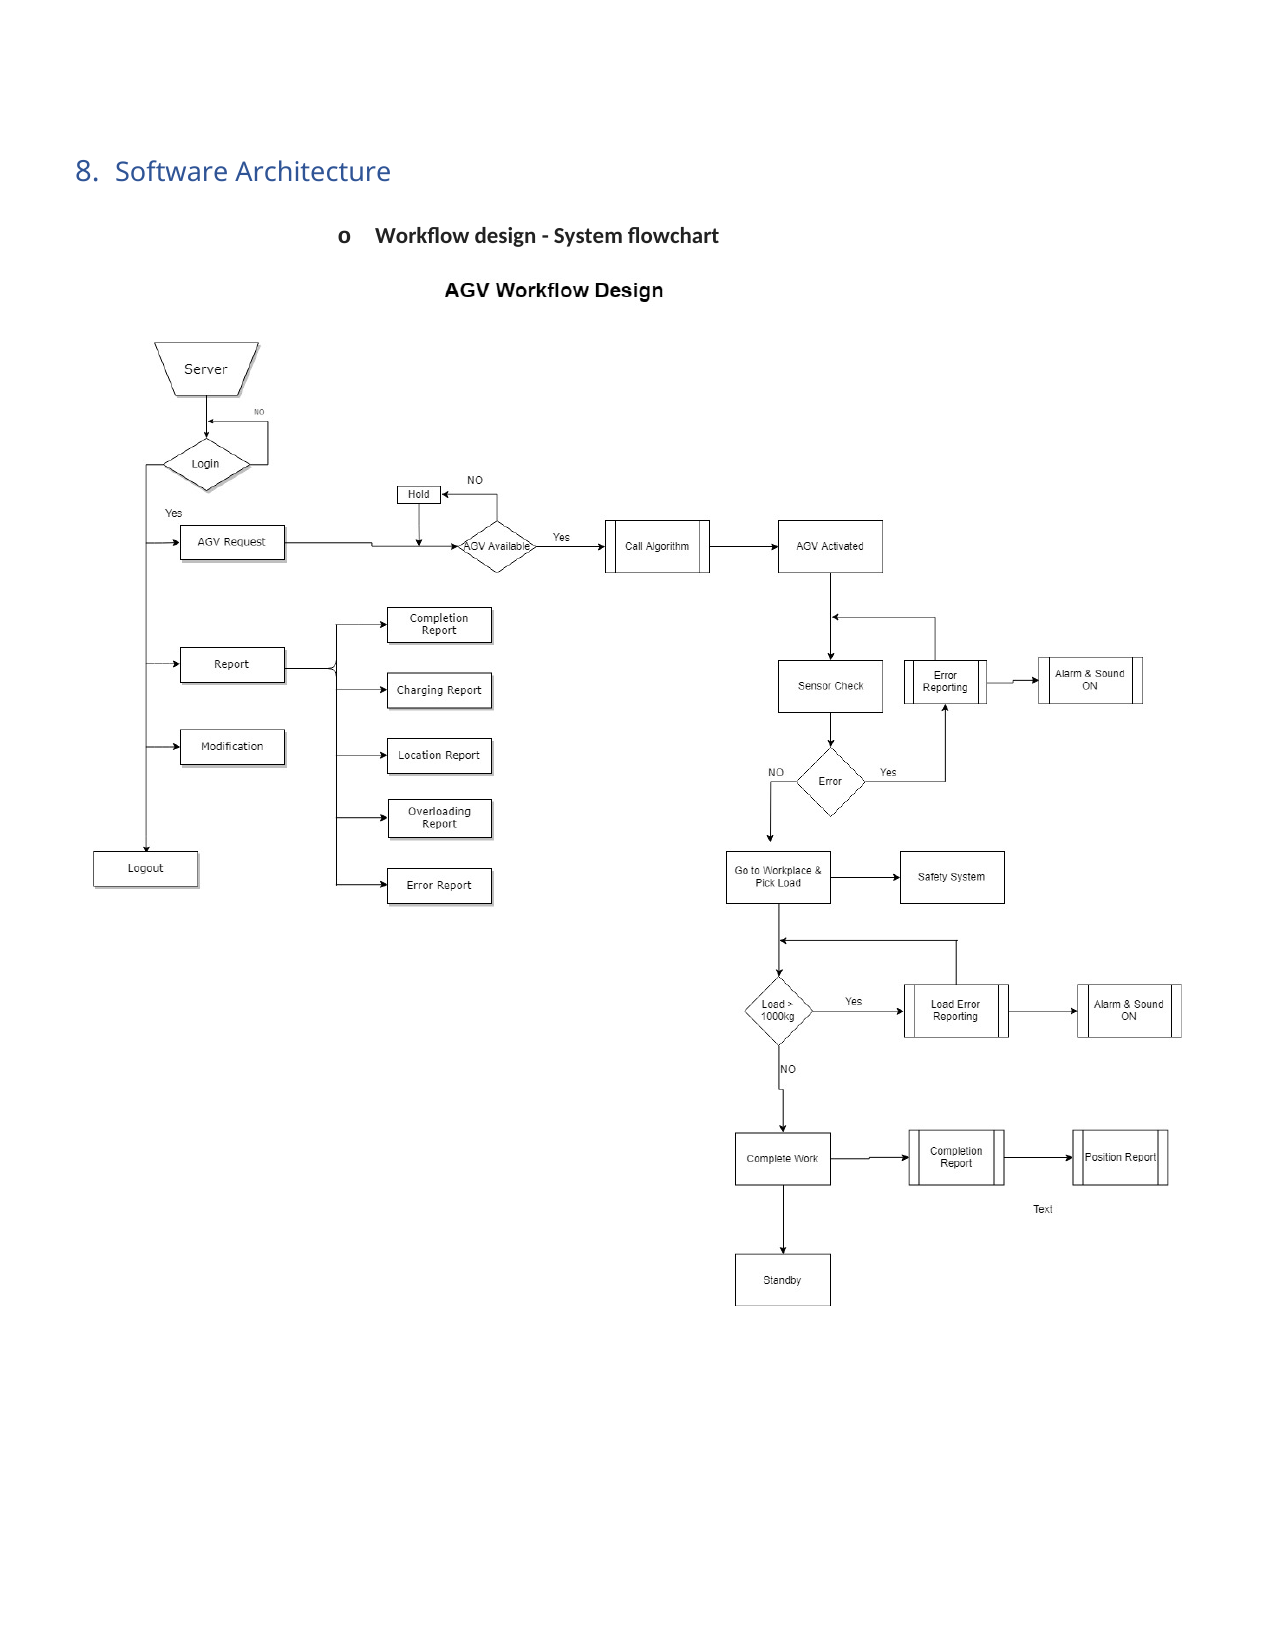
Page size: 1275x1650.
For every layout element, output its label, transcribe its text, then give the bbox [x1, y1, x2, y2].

list Workflow design - System flowchart [337, 221, 1125, 250]
subtitle Software Architecture [75, 150, 1125, 190]
picture [93, 264, 1182, 1306]
